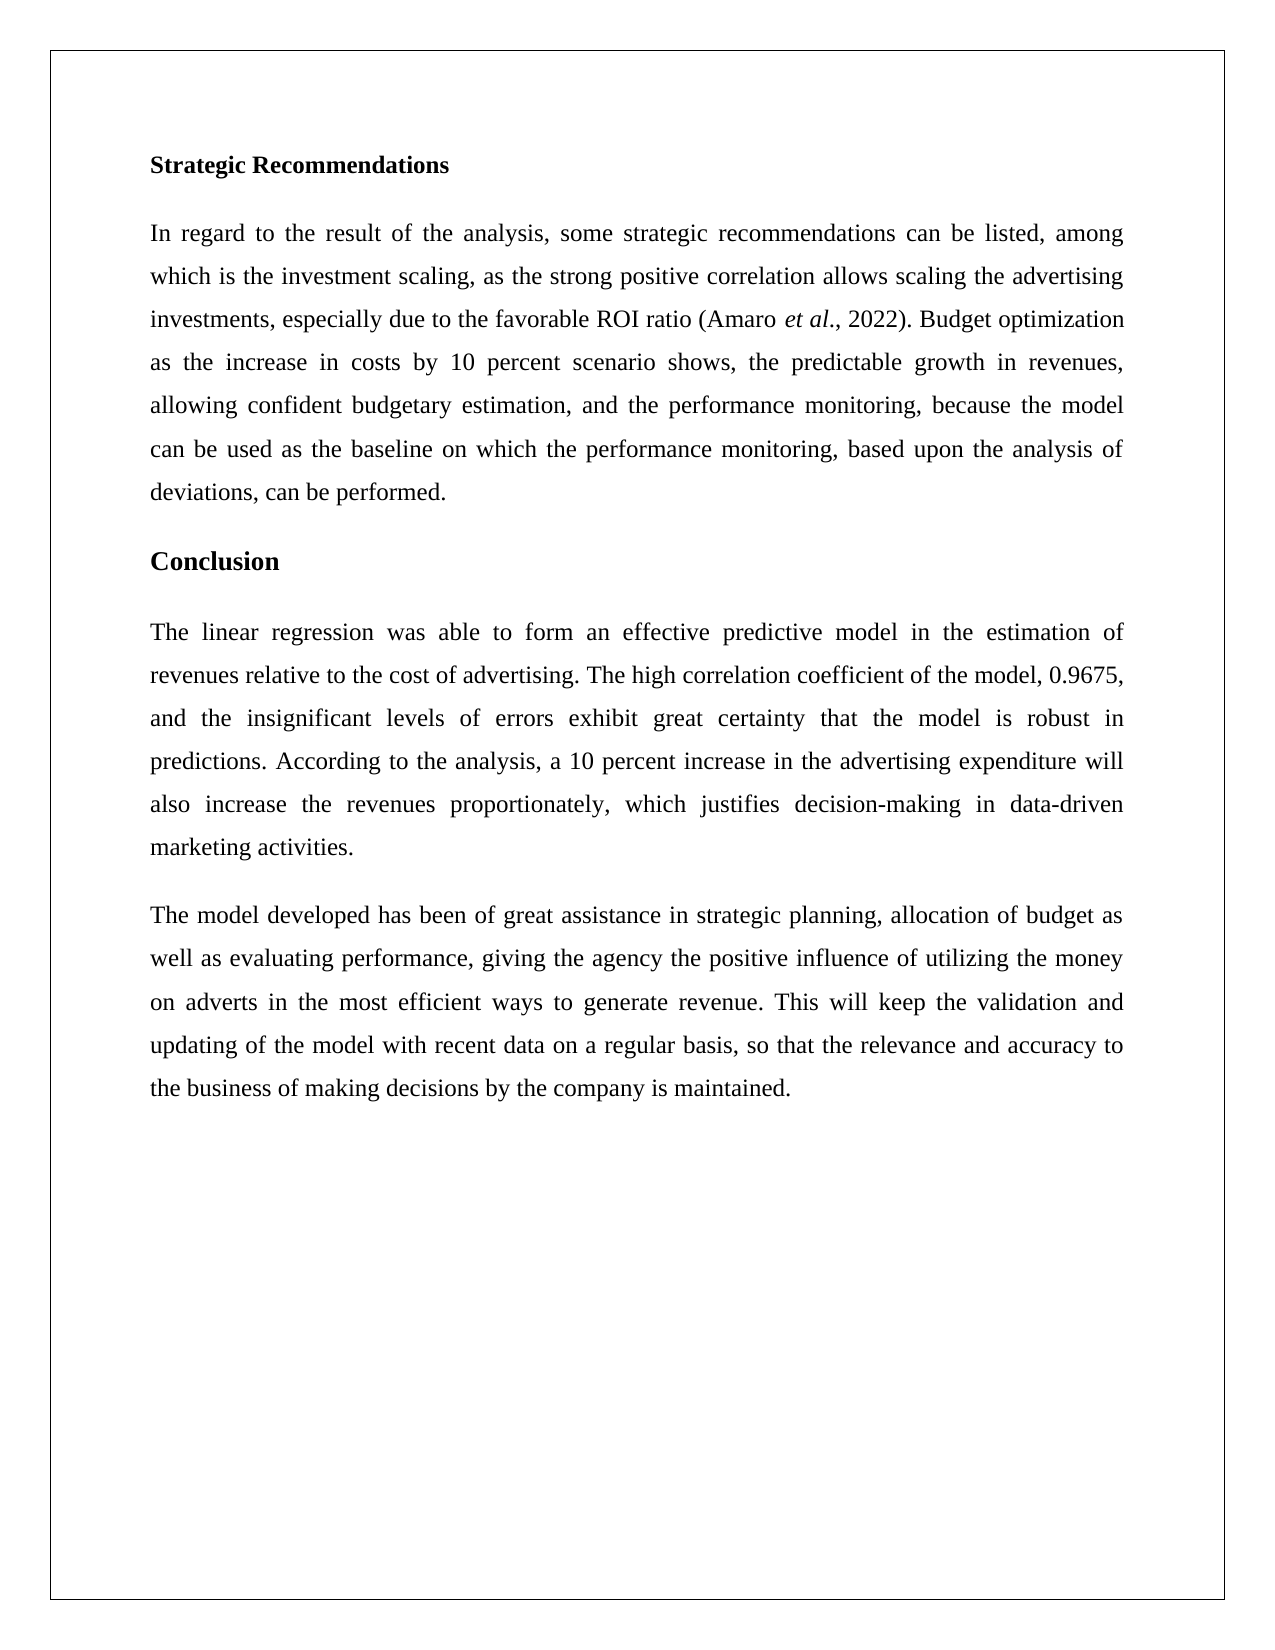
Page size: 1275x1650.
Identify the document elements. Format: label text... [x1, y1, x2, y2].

text In regard to the result of the analysis, some strategic recommendations can be listed, among which is the investment scaling, as the strong positive correlation allows scaling the advertising investments, especially due to the favorable ROI ratio (Amaro et al., 2022). Budget optimization as the increase in costs by 10 percent scenario shows, the predictable growth in revenues, allowing confident budgetary estimation, and the performance monitoring, because the model can be used as the baseline on which the performance monitoring, based upon the analysis of deviations, can be performed. [150, 218, 1125, 506]
subtitle Strategic Recommendations [150, 150, 1125, 179]
text The model developed has been of great assistance in strategic planning, allocation of budget as well as evaluating performance, giving the agency the positive influence of utilizing the money on adverts in the most efficient ways to generate revenue. This will keep the validation and updating of the model with recent data on a regular basis, so that the relevance and accuracy to the business of making decisions by the company is maintained. [150, 900, 1125, 1102]
text The linear regression was able to form an effective predictive model in the estimation of revenues relative to the cost of advertising. The high correlation coefficient of the model, 0.9675, and the insignificant levels of errors exhibit great certainty that the model is robust in predictions. According to the analysis, a 10 percent increase in the advertising expenditure will also increase the revenues proportionately, which justifies decision-making in data-driven marketing activities. [150, 617, 1125, 861]
subtitle Conclusion [150, 545, 1125, 576]
